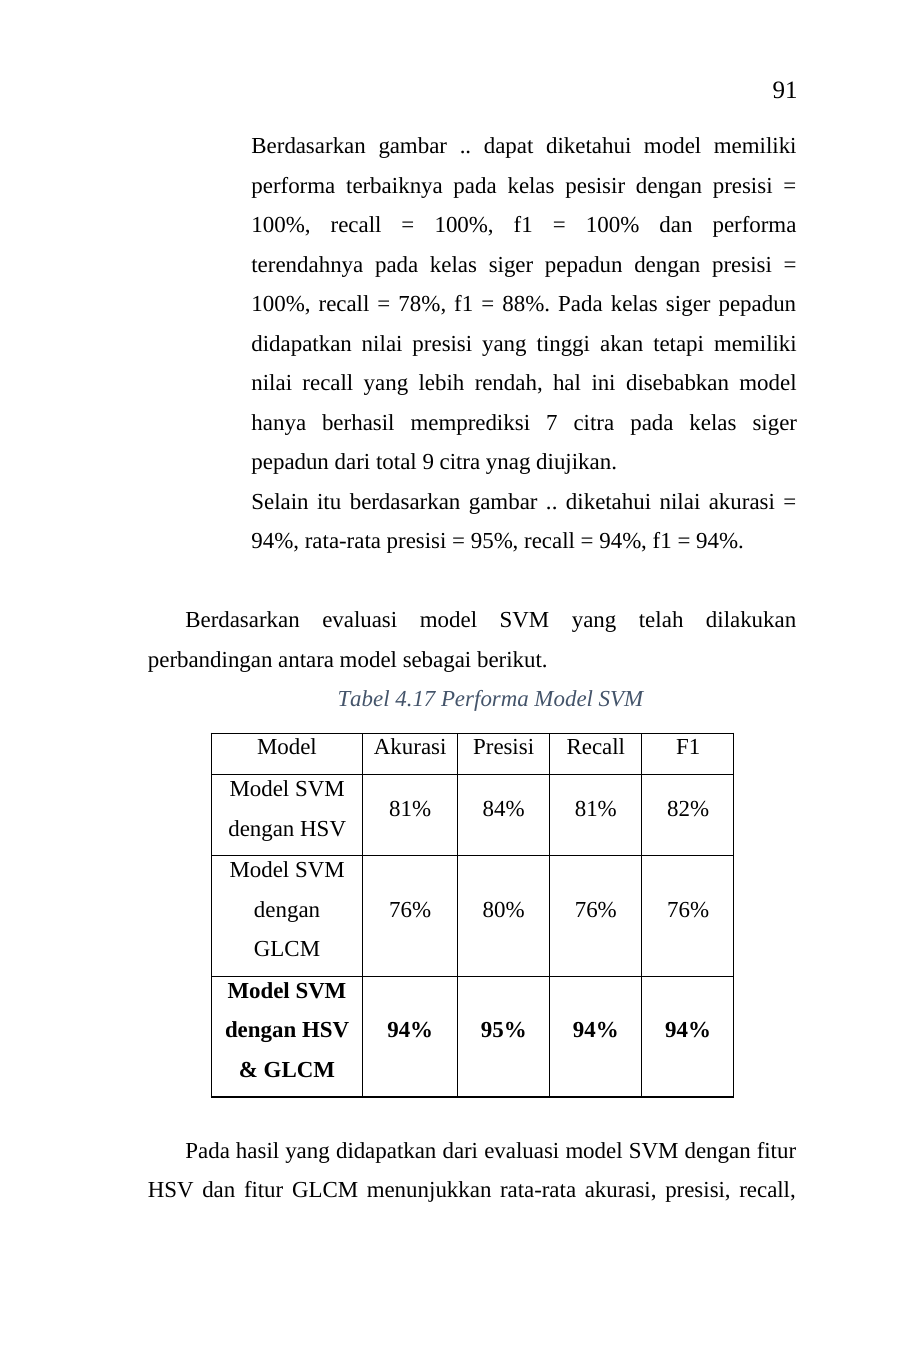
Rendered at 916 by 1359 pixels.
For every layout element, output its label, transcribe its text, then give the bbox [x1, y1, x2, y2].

table_cell 82% [642, 775, 733, 855]
text Berdasarkan evaluasi model SVM yang telah dilakukan perbandingan antara model sebagai berikut. [148, 606, 797, 672]
table_cell 94% [550, 977, 641, 1096]
table_cell 80% [458, 856, 549, 976]
table_header Recall [550, 734, 641, 774]
table_cell 94% [642, 977, 733, 1096]
table_cell 76% [642, 856, 733, 976]
table_header Model [212, 734, 362, 774]
table_cell 84% [458, 775, 549, 855]
list Selain itu berdasarkan gambar .. diketahui nilai akurasi = 94%, rata-rata presisi = 95%, recall = 94%, f1 = 94%. [251, 488, 797, 554]
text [148, 1137, 797, 1203]
table_cell 76% [550, 856, 641, 976]
table_header F1 [642, 734, 733, 774]
table_cell 94% [363, 977, 457, 1096]
table_cell Model SVM dengan HSV [212, 775, 362, 855]
table_cell 95% [458, 977, 549, 1096]
table_cell 81% [363, 775, 457, 855]
list Berdasarkan gambar .. dapat diketahui model memiliki performa terbaiknya pada kelas pesisir dengan presisi = 100%, recall = 100%, f1 = 100% dan performa terendahnya pada kelas siger pepadun dengan presisi = 100%, recall = 78%, f1 = 88%. Pada kelas siger pepadun didapatkan nilai presisi yang tinggi akan tetapi memiliki nilai recall yang lebih rendah, hal ini disebabkan model hanya berhasil memprediksi 7 citra pada kelas siger pepadun dari total 9 citra ynag diujikan. [251, 132, 797, 475]
table_header Akurasi [363, 734, 457, 774]
table_header Presisi [458, 734, 549, 774]
table_cell 81% [550, 775, 641, 855]
table_cell 76% [363, 856, 457, 976]
table_cell Model SVM dengan GLCM [212, 856, 362, 976]
table_cell Model SVM dengan HSV & GLCM [212, 977, 362, 1096]
